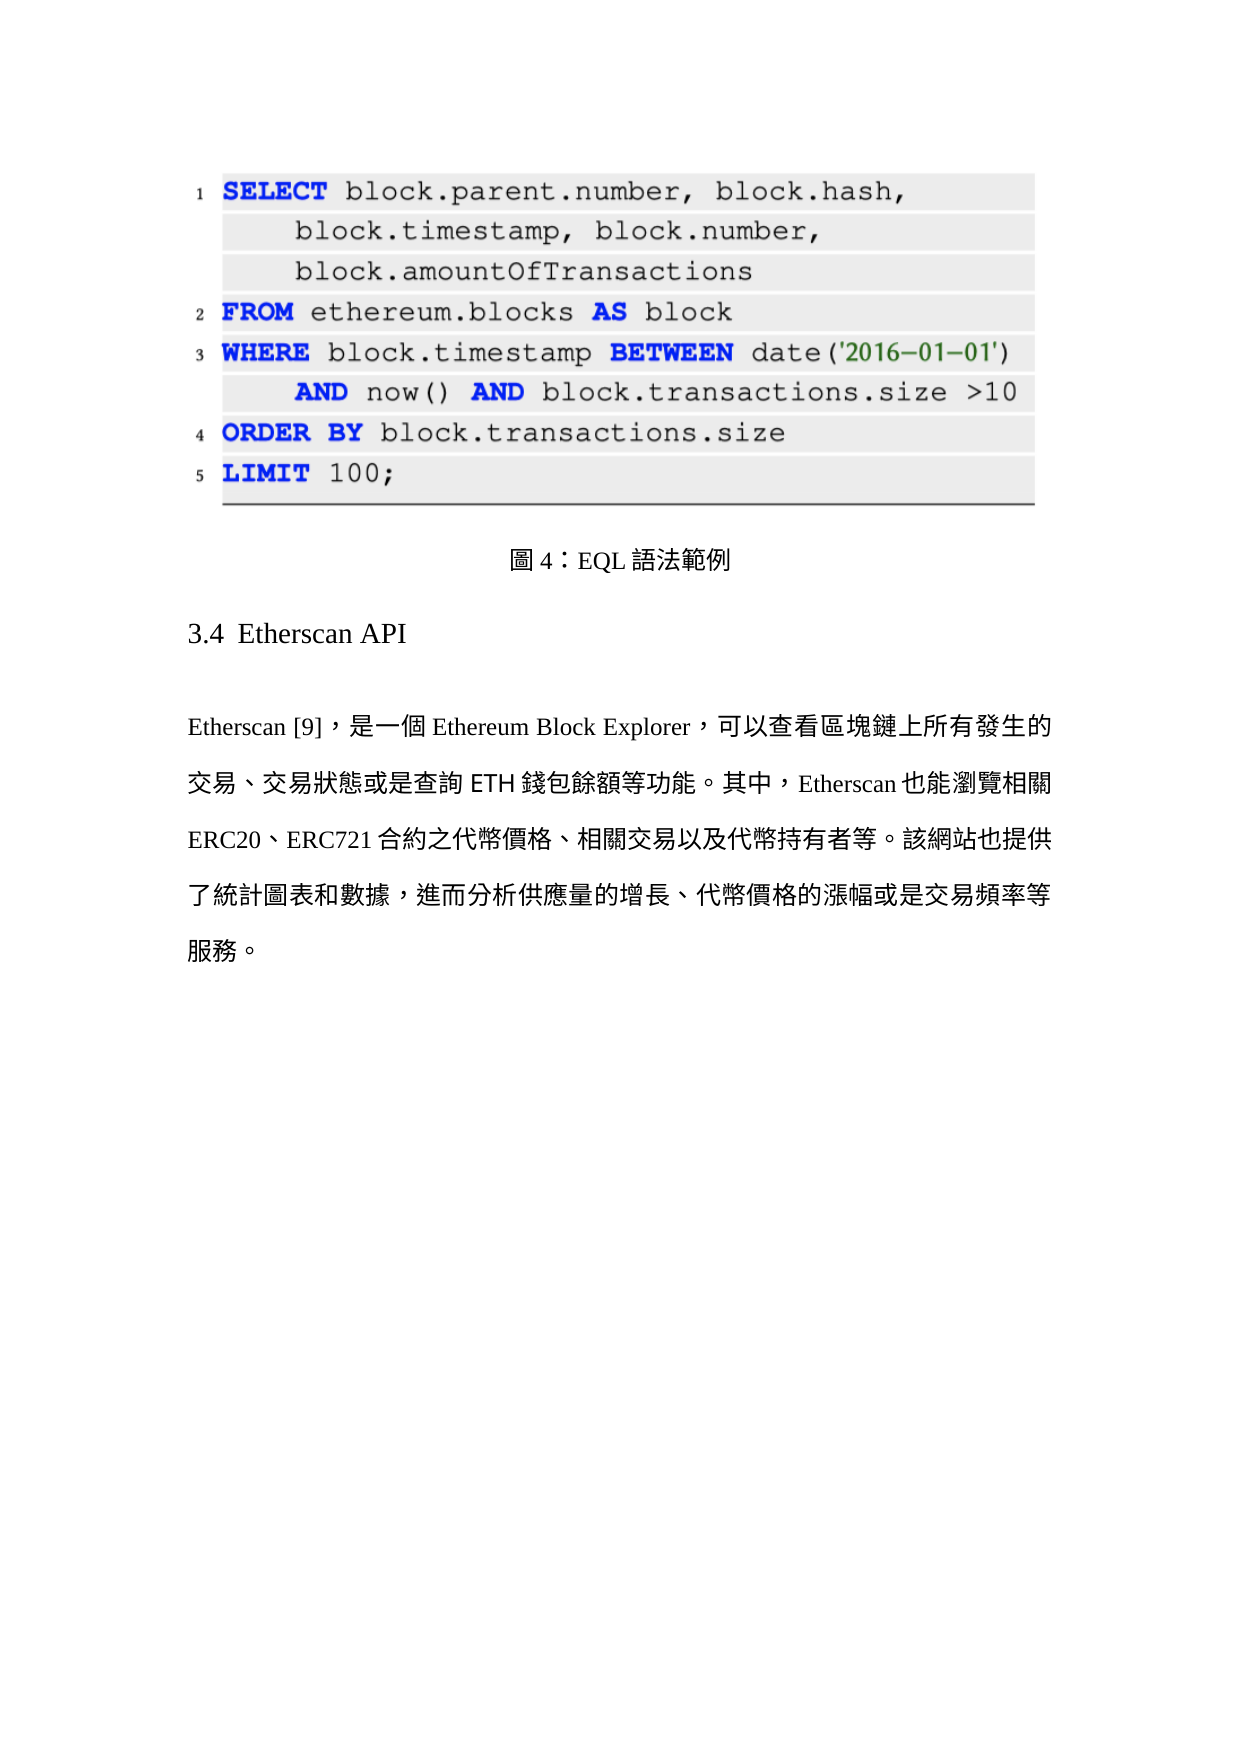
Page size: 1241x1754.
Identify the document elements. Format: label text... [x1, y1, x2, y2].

picture [187, 164, 1053, 516]
text 圖 4：EQL語法範例 [187, 539, 1053, 577]
subtitle 3.4 Etherscan API [187, 614, 1053, 652]
text Etherscan，是一個Ethereum Block Explorer，可以查看區塊鏈上所有發生的交易、交易狀態或是查詢ETH錢包餘額等功能。其中，Etherscan也能瀏覽相關ERC20、ERC721合約之代幣價格、相關交易以及代幣持有者等。該網站也提供了統計圖表和數據，進而分析供應量的增長、代幣價格的漲幅或是交易頻率等服務。 [187, 706, 1053, 969]
